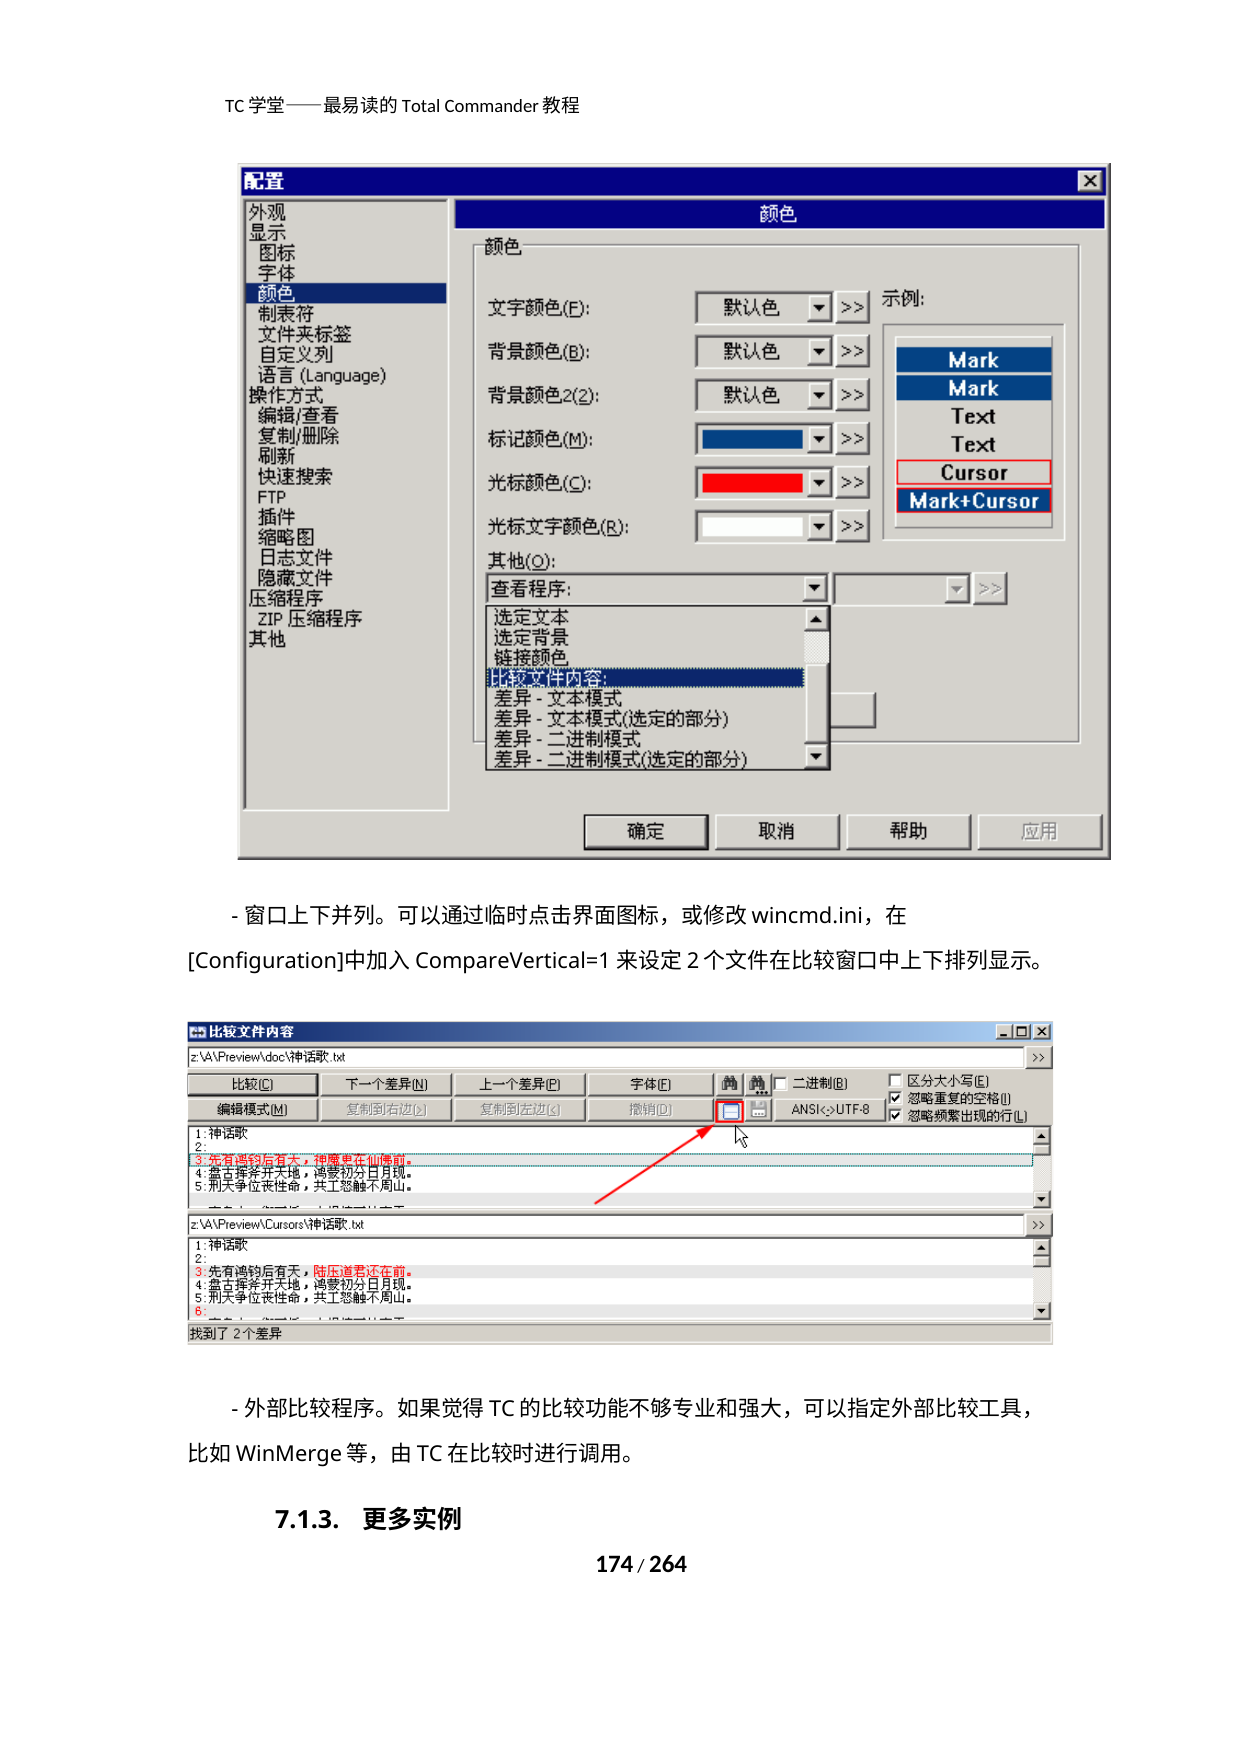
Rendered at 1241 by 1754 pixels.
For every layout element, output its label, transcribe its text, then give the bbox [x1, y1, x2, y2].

subtitle 更多实例 [275, 1498, 1053, 1537]
text - 外部比较程序。如果觉得TC的比较功能不够专业和强大，可以指定外部比较工具，比如WinMerge等，由TC在比较时进行调用。 [187, 1387, 1053, 1472]
picture [187, 1021, 1054, 1345]
picture [237, 163, 1111, 860]
text - 窗口上下并列。可以通过临时点击界面图标，或修改wincmd.ini，在[Configuration]中加入 CompareVertical=1 来设定2个文件在比较窗口中上下排列显示。 [187, 894, 1053, 979]
